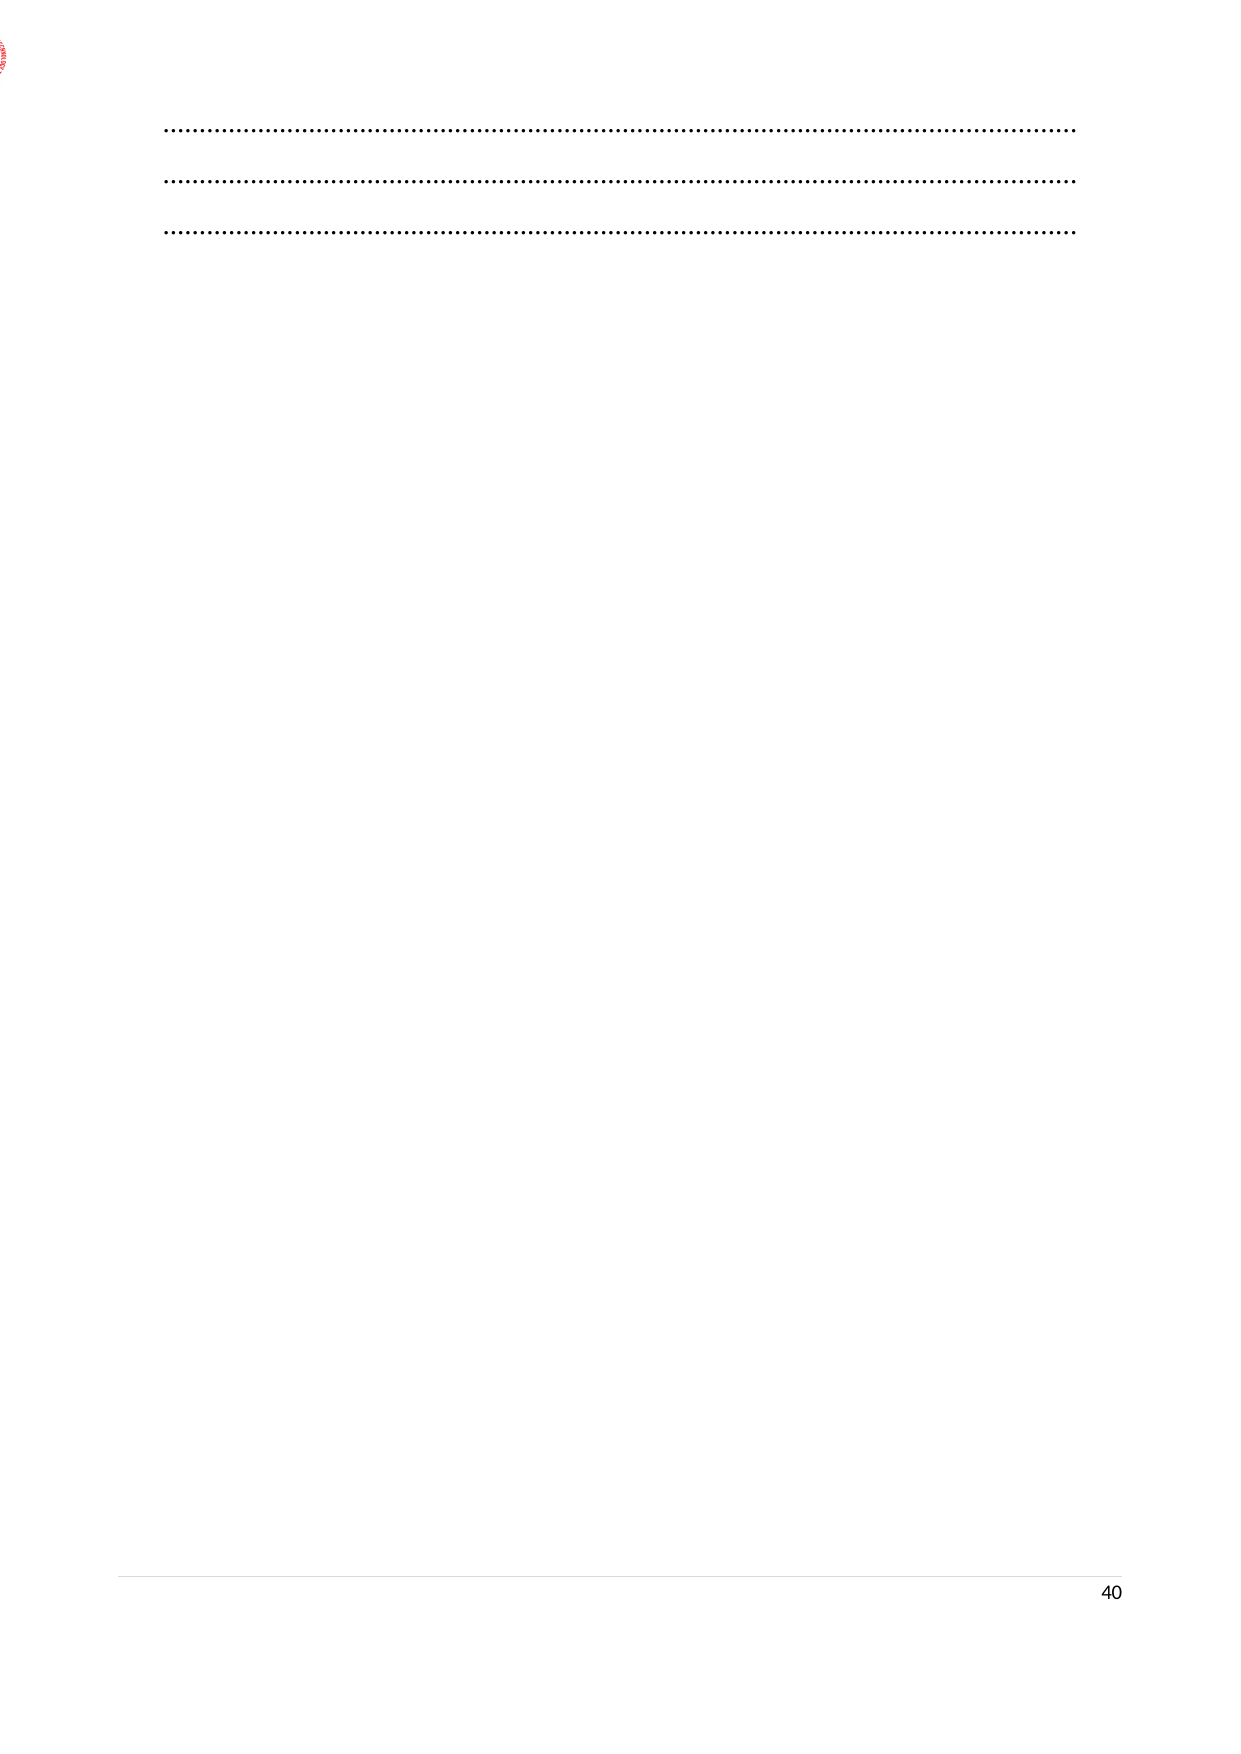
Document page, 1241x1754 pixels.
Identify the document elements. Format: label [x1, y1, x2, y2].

picture [0, 25, 7, 88]
